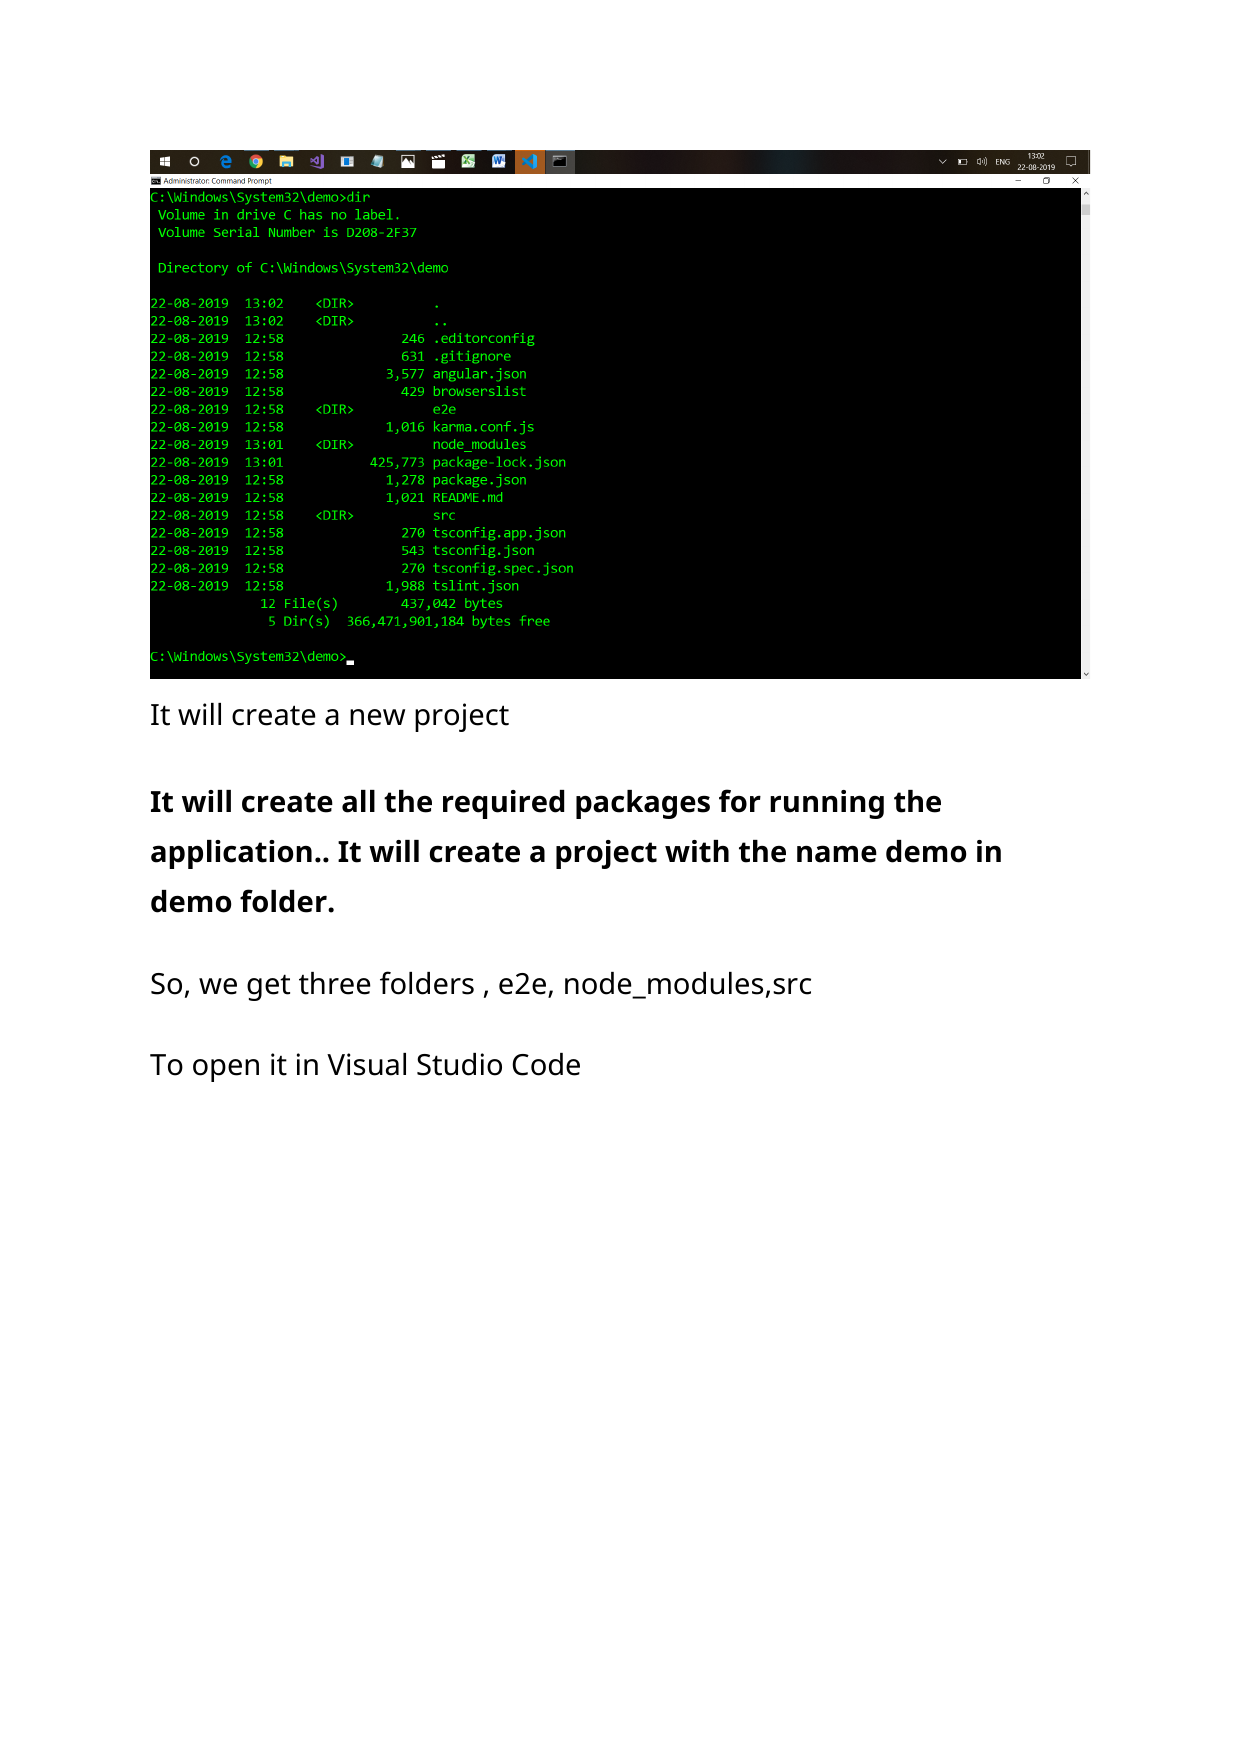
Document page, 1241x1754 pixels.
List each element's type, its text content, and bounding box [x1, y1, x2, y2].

text It will create a new project [150, 694, 1090, 734]
picture [150, 150, 1091, 679]
subtitle To open it in Visual Studio Code [150, 1034, 1090, 1084]
subtitle So, we get three folders , e2e, node_modules,src [150, 953, 1090, 1003]
subtitle It will create all the required packages for running the application.. It will create a project with the name demo in demo folder. [150, 771, 1090, 921]
